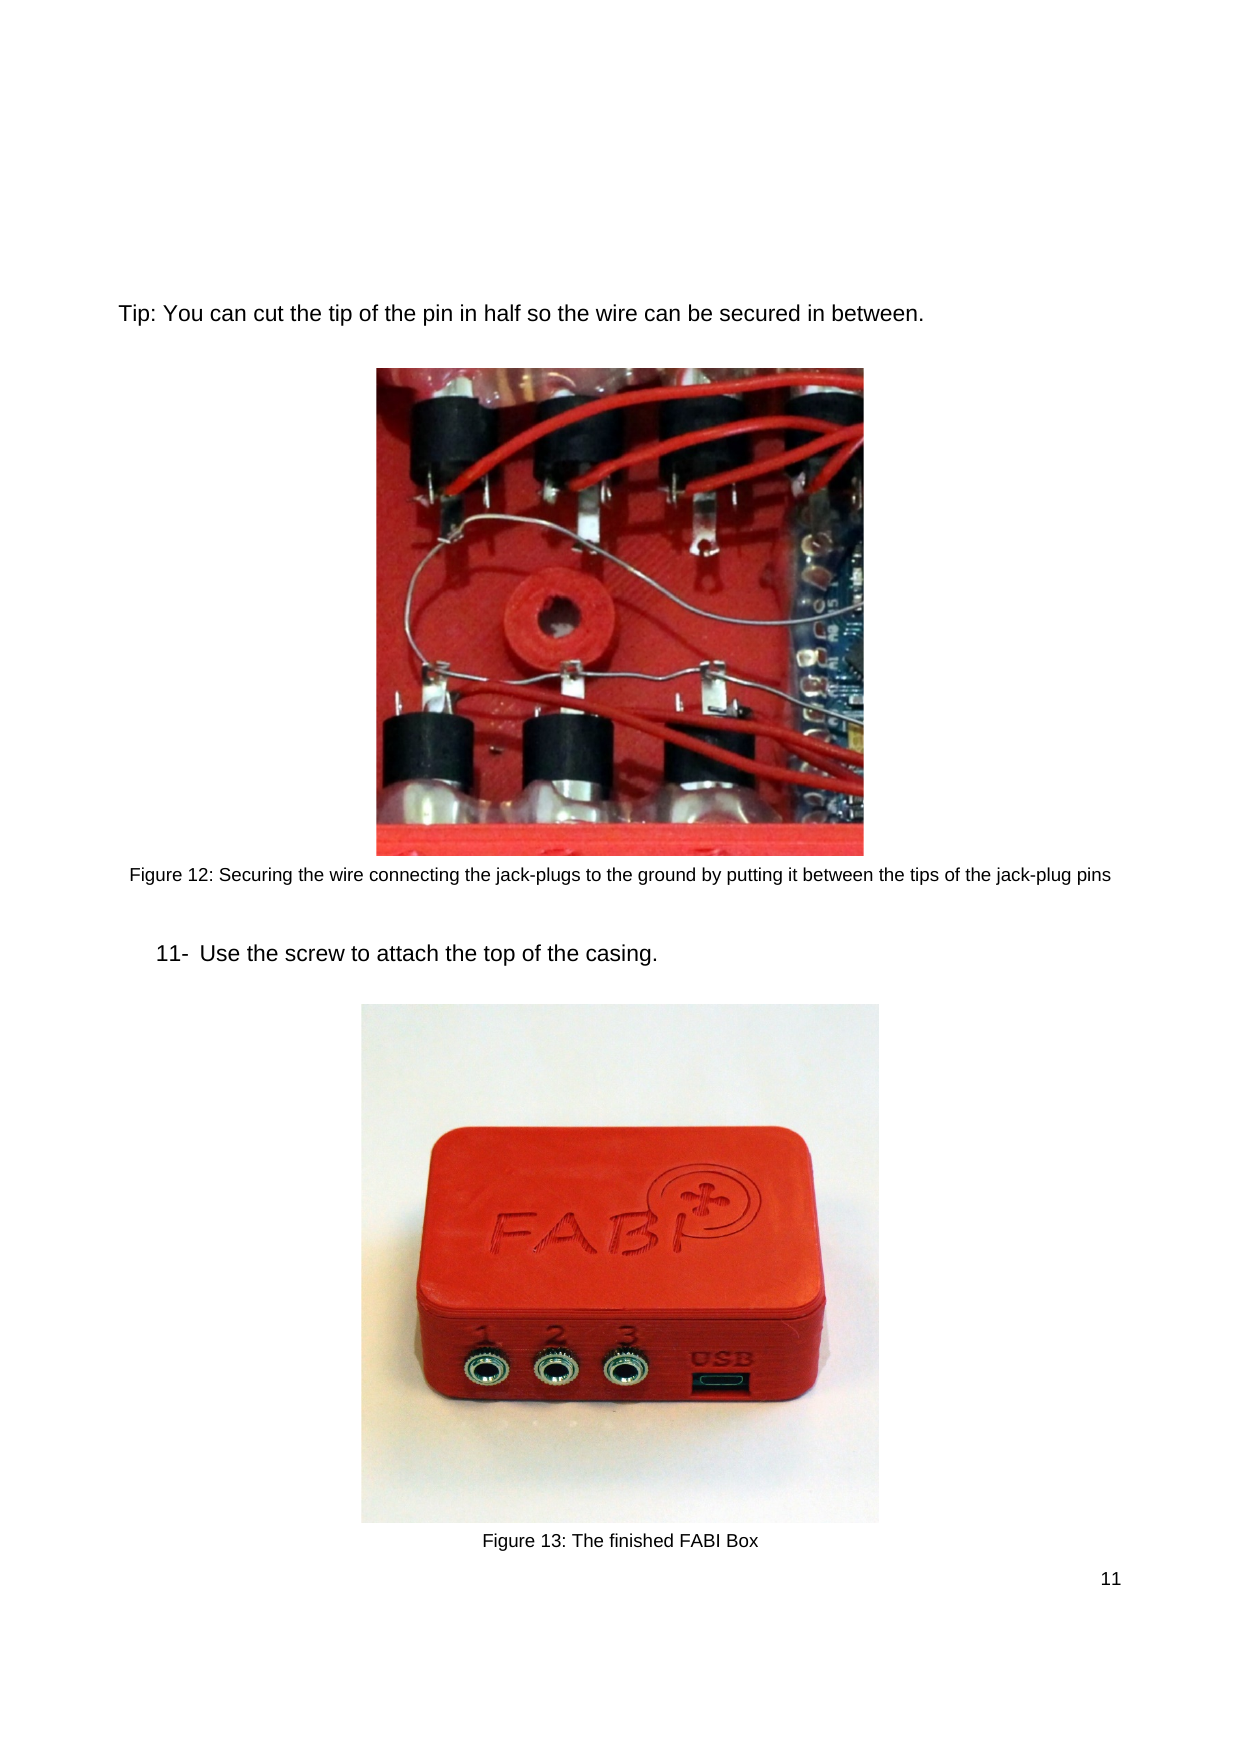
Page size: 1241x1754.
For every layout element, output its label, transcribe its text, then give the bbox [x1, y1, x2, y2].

text Figure 13: The finished FABI Box [118, 1530, 1122, 1552]
picture [361, 1004, 879, 1523]
text Figure 12: Securing the wire connecting the jack-plugs to the ground by putting it between the tips of the jack-plug pins [118, 864, 1122, 885]
text Tip: You can cut the tip of the pin in half so the wire can be secured in between. [118, 300, 1122, 326]
picture [376, 368, 864, 856]
list Use the screw to attach the top of the casing. [156, 940, 1122, 967]
